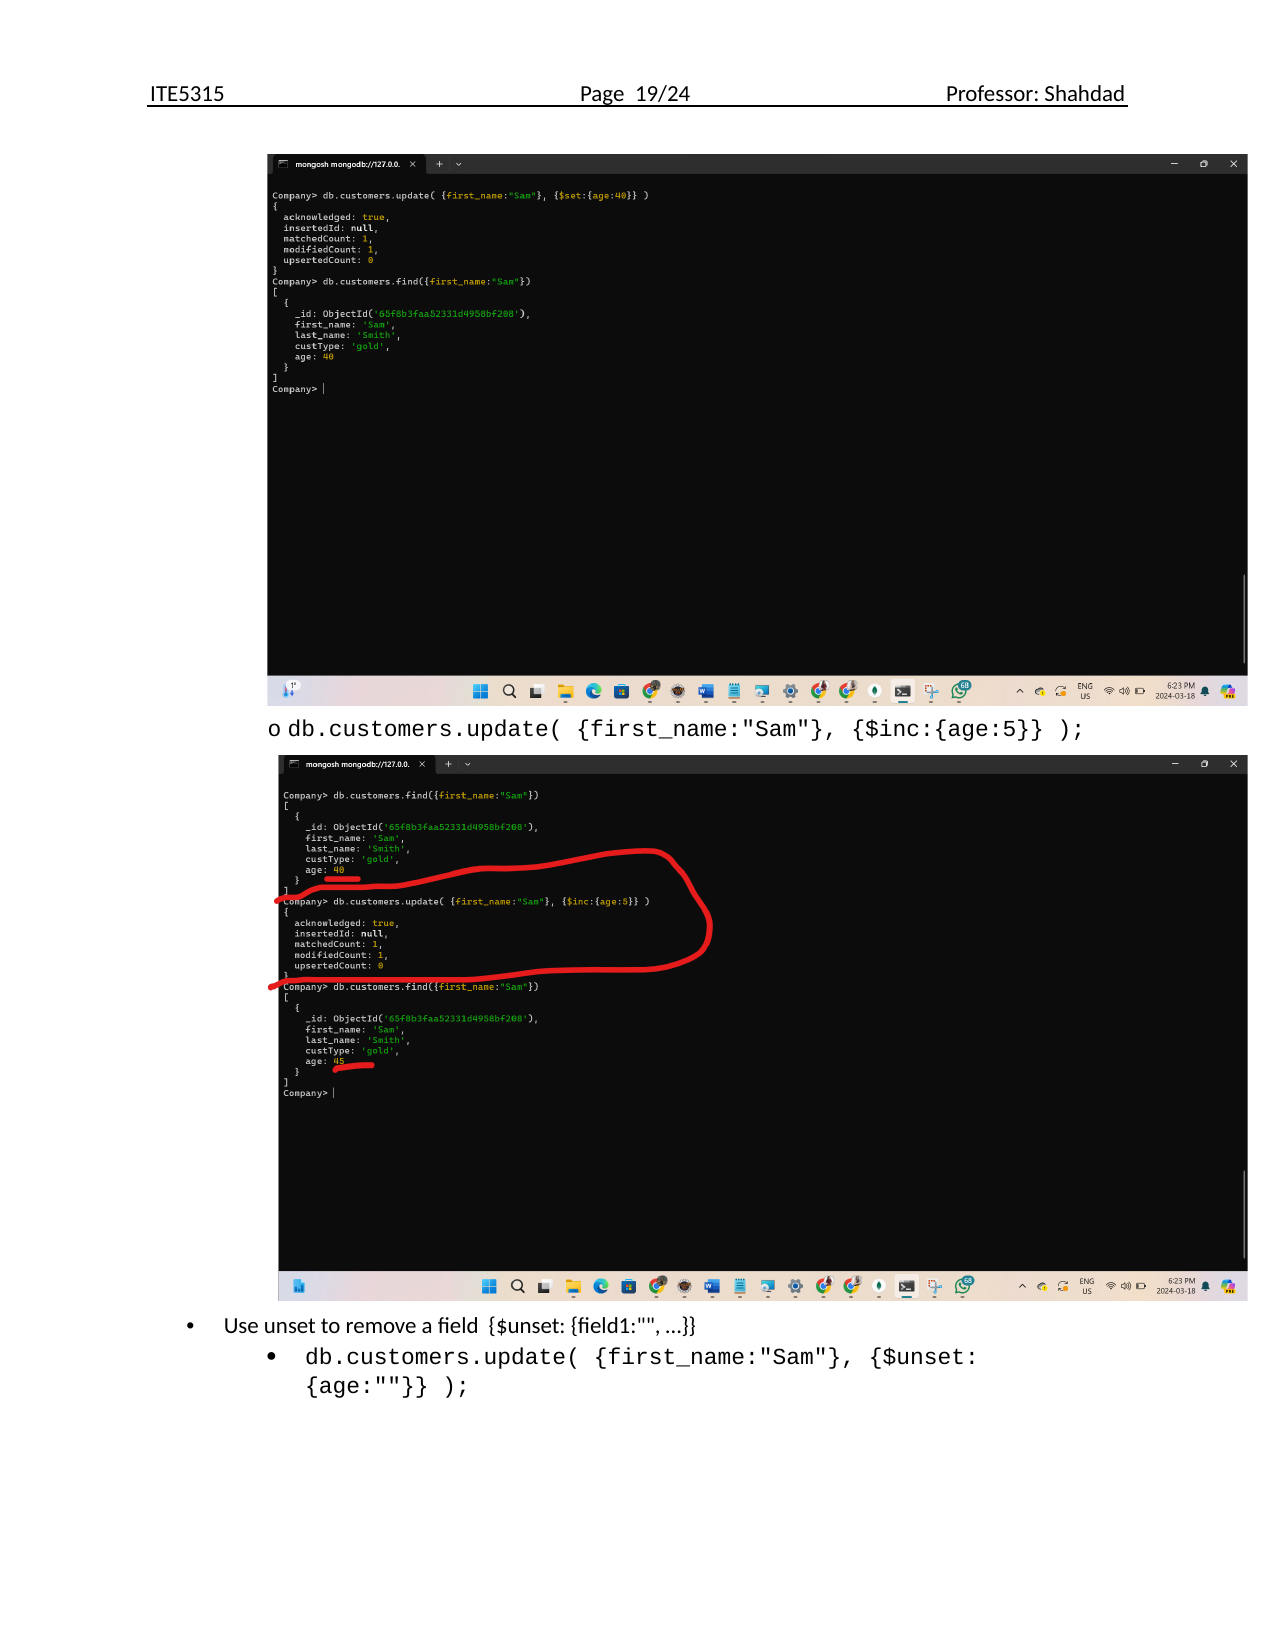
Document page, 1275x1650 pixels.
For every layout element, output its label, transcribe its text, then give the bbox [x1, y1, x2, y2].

text o db.customers.update( {first_name:"Sam"}, {$inc:{age:5}} ); [267, 717, 1130, 743]
picture [267, 154, 1248, 706]
list db.customers.update( {first_name:"Sam"}, {$unset:{age:""}} ); [267, 1345, 1130, 1400]
picture [267, 755, 1248, 1301]
list Use unset to remove a field {$unset: {field1:"", …}} [186, 1312, 1130, 1340]
